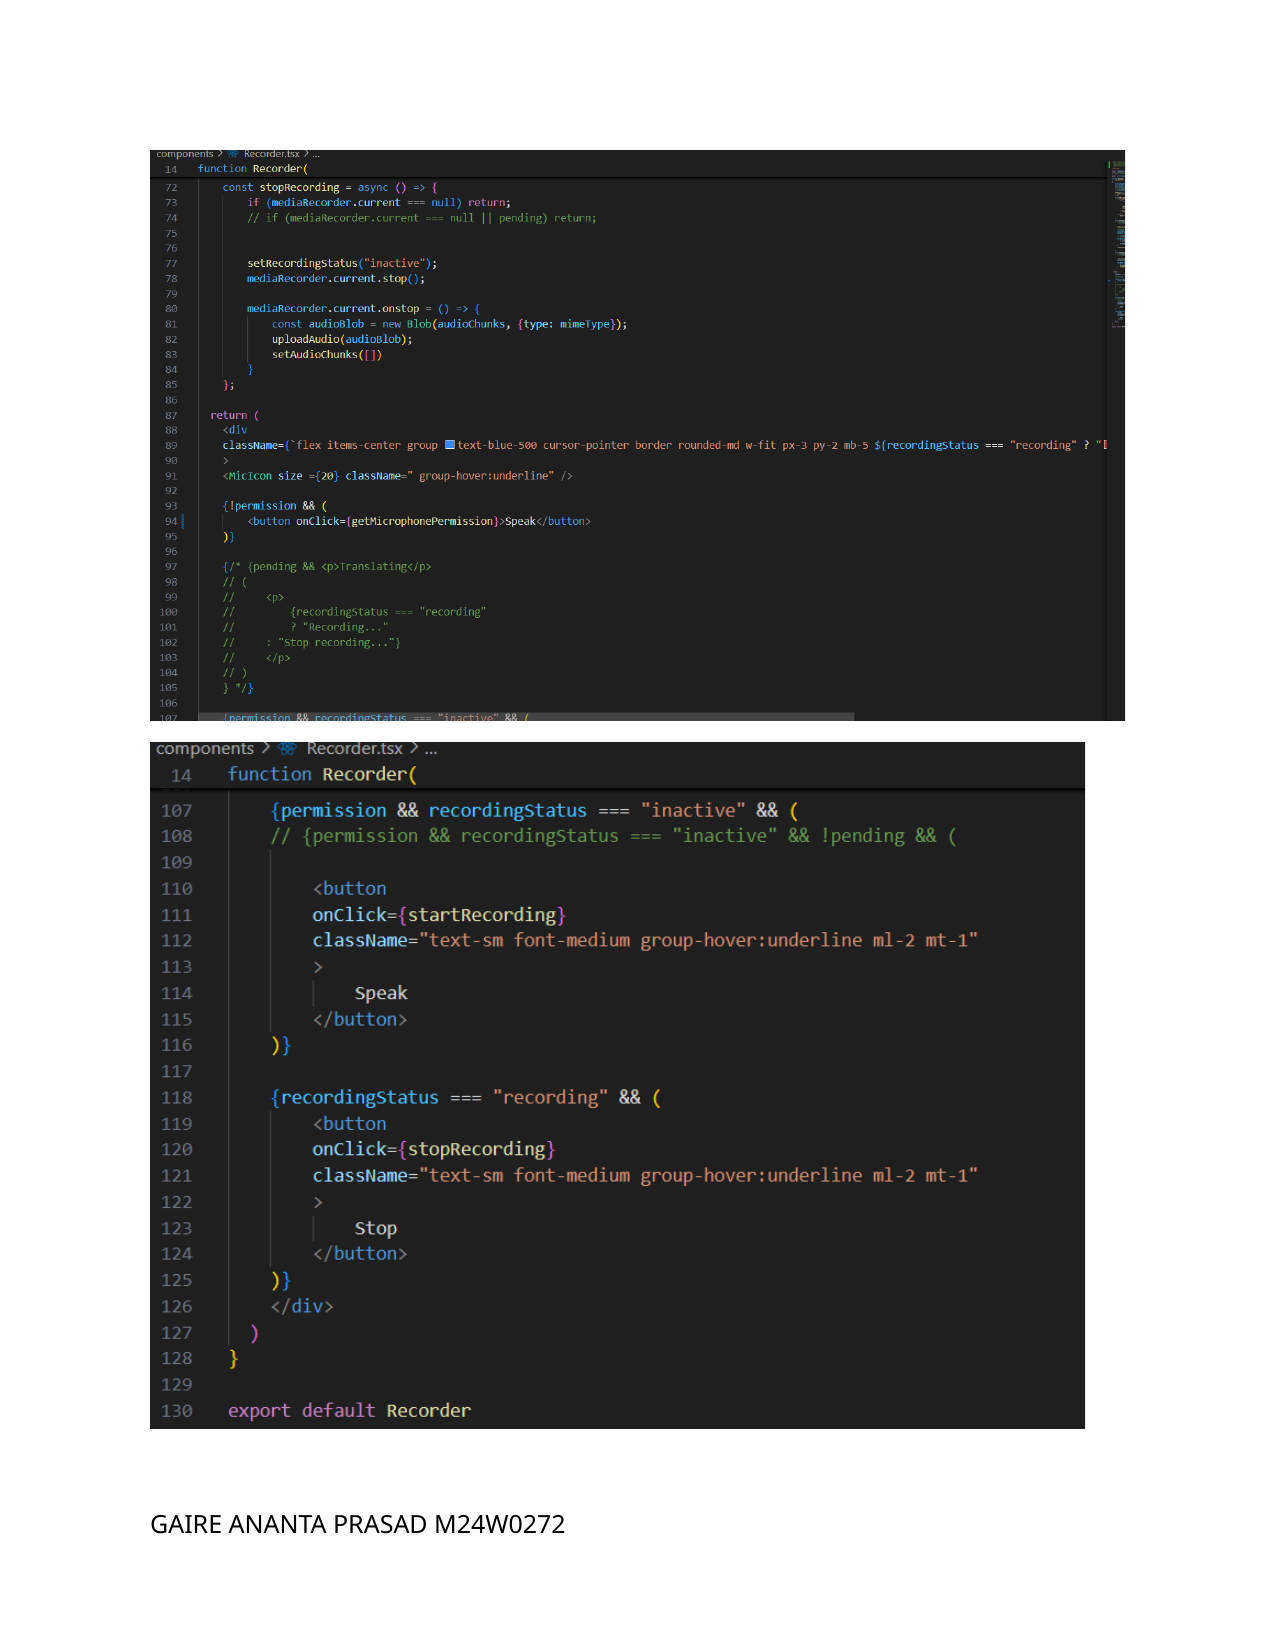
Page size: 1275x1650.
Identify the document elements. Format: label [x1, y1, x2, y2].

picture [150, 742, 1085, 1429]
picture [150, 150, 1125, 721]
